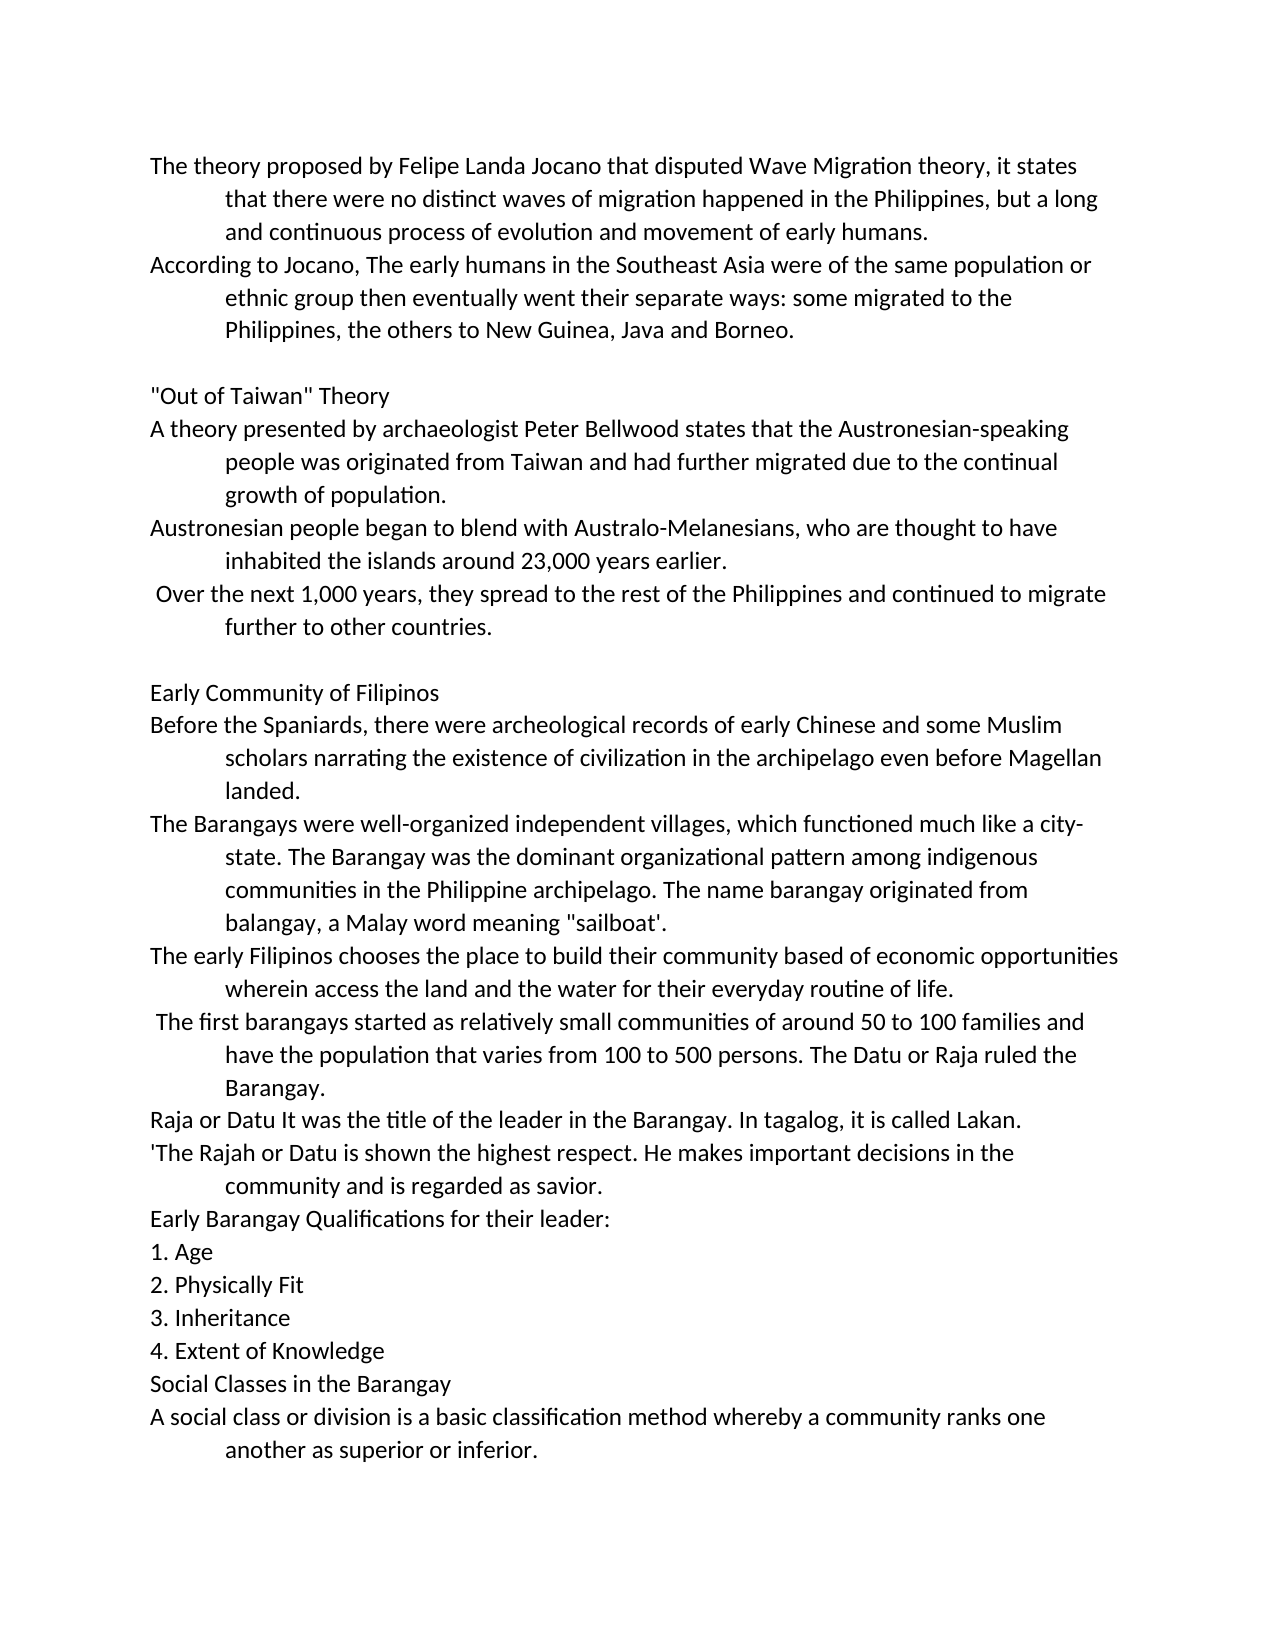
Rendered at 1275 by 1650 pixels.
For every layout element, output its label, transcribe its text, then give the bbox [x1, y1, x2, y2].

text "Out of Taiwan" Theory [150, 380, 1125, 411]
text Austronesian people began to blend with Australo-Melanesians, who are thought to have inhabited the islands around 23,000 years earlier. [150, 512, 1125, 576]
text 3. Inheritance [150, 1302, 1125, 1333]
text The early Filipinos chooses the place to build their community based of economic opportunities wherein access the land and the water for their everyday routine of life. [150, 940, 1125, 1003]
text 4. Extent of Knowledge [150, 1335, 1125, 1366]
text Early Barangay Qualifications for their leader: [150, 1203, 1125, 1234]
text The Barangays were well-organized independent villages, which functioned much like a city-state. The Barangay was the dominant organizational pattern among indigenous communities in the Philippine archipelago. The name barangay originated from balangay, a Malay word meaning "sailboat'. [150, 808, 1125, 938]
text A social class or division is a basic classification method whereby a community ranks one another as superior or inferior. [150, 1401, 1125, 1464]
text Social Classes in the Barangay [150, 1368, 1125, 1398]
text 2. Physically Fit [150, 1269, 1125, 1300]
text 'The Rajah or Datu is shown the highest respect. He makes important decisions in the community and is regarded as savior. [150, 1137, 1125, 1201]
text According to Jocano, The early humans in the Southeast Asia were of the same population or ethnic group then eventually went their separate ways: some migrated to the Philippines, the others to New Guinea, Java and Borneo. [150, 249, 1125, 345]
text The theory proposed by Felipe Landa Jocano that disputed Wave Migration theory, it states that there were no distinct waves of migration happened in the Philippines, but a long and continuous process of evolution and movement of early humans. [150, 150, 1125, 246]
text Over the next 1,000 years, they spread to the rest of the Philippines and continued to migrate further to other countries. [150, 578, 1125, 641]
text 1. Age [150, 1236, 1125, 1267]
text Early Community of Filipinos [150, 677, 1125, 707]
text A theory presented by archaeologist Peter Bellwood states that the Austronesian-speaking people was originated from Taiwan and had further migrated due to the continual growth of population. [150, 413, 1125, 510]
text Before the Spaniards, there were archeological records of early Chinese and some Muslim scholars narrating the existence of civilization in the archipelago even before Magellan landed. [150, 709, 1125, 806]
text Raja or Datu It was the title of the leader in the Barangay. In tagalog, it is called Lakan. [150, 1104, 1125, 1135]
text The first barangays started as relatively small communities of around 50 to 100 families and have the population that varies from 100 to 500 persons. The Datu or Raja ruled the Barangay. [150, 1006, 1125, 1102]
